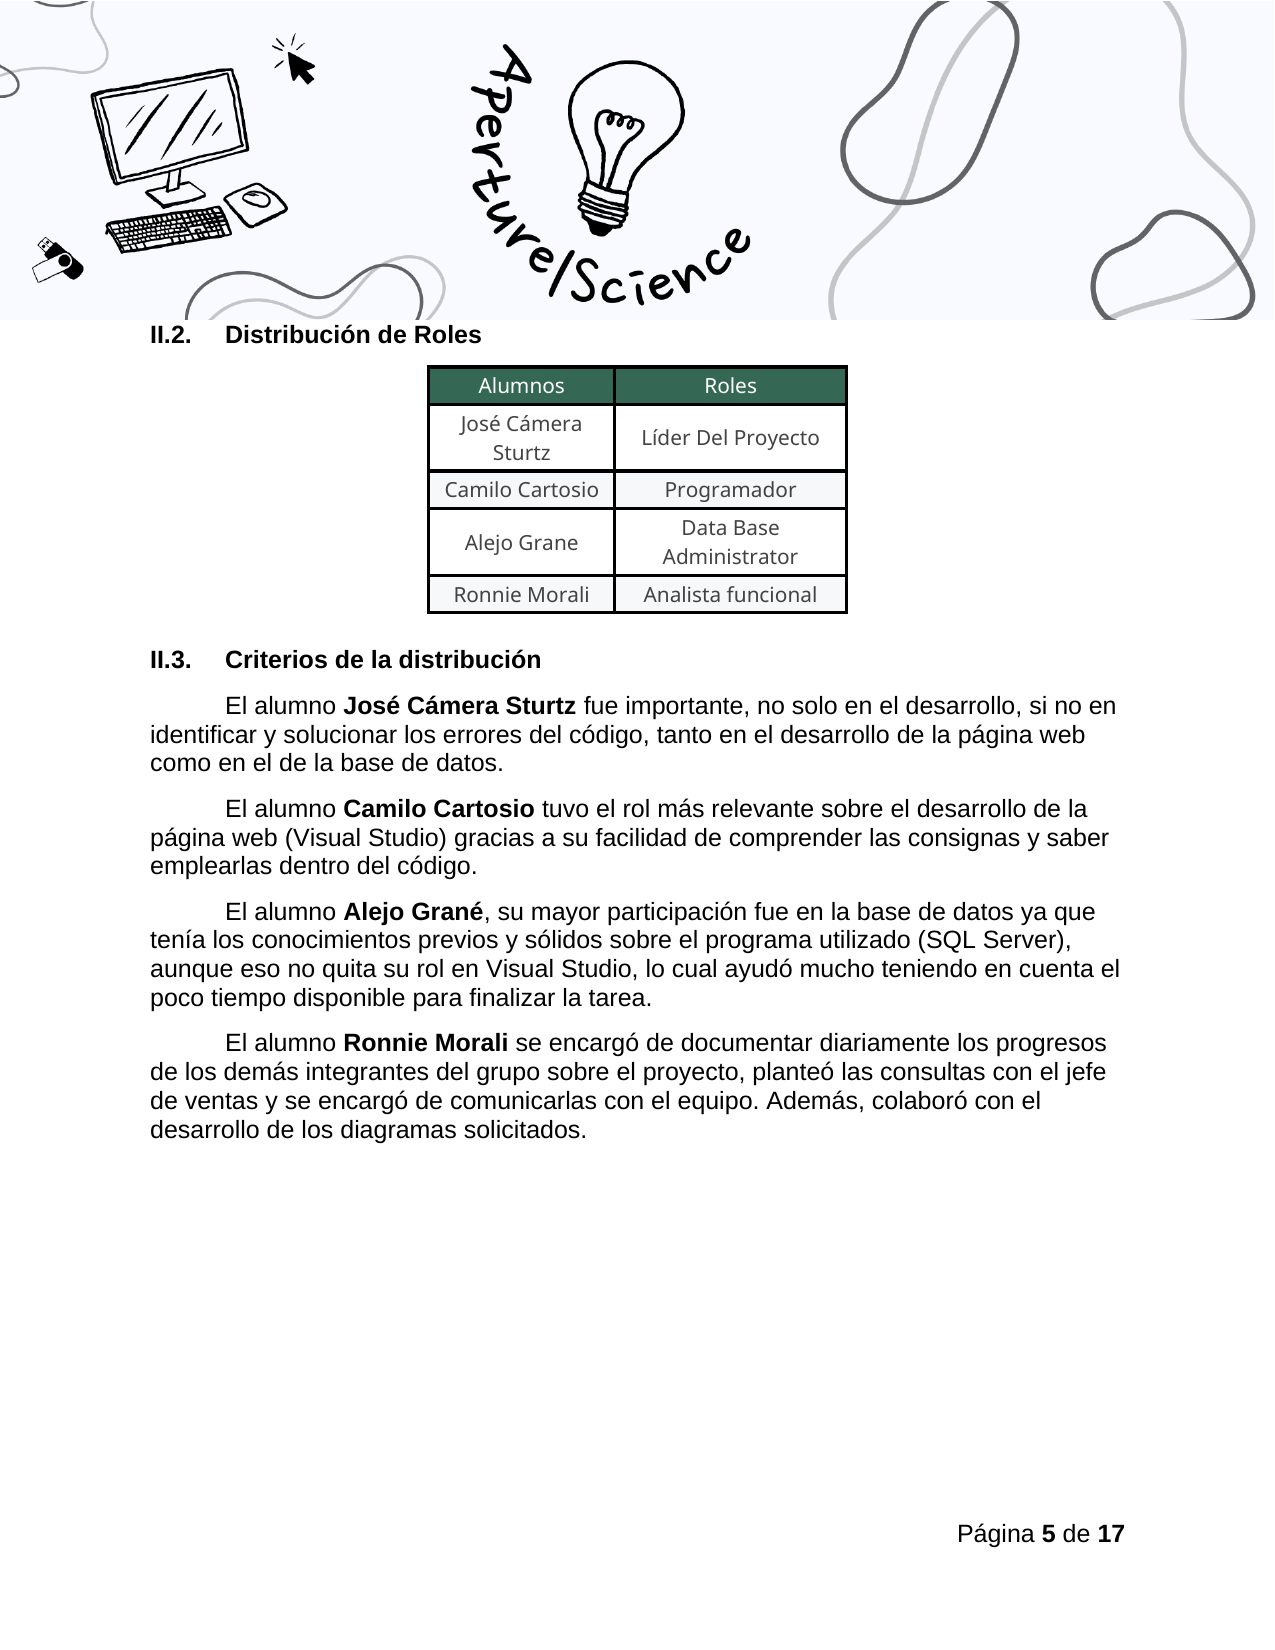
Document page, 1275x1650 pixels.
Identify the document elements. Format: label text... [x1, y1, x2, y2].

table_header Roles [616, 369, 845, 403]
text El alumno José Cámera Sturtz fue importante, no solo en el desarrollo, si no en identificar y solucionar los errores del código, tanto en el desarrollo de la página web como en el de la base de datos. [150, 691, 1125, 777]
table_cell Camilo Cartosio [430, 473, 613, 507]
table_cell José Cámera Sturtz [430, 406, 613, 469]
table_cell Data Base Administrator [616, 510, 845, 573]
table_cell Alejo Grane [430, 510, 613, 573]
subtitle Distribución de Roles [150, 150, 1125, 349]
table_cell Líder Del Proyecto [616, 406, 845, 469]
picture [0, 1, 1274, 320]
table_cell Ronnie Morali [430, 577, 613, 611]
table_cell Programador [616, 473, 845, 507]
table_cell Analista funcional [616, 577, 845, 611]
text El alumno Ronnie Morali se encargó de documentar diariamente los progresos de los demás integrantes del grupo sobre el proyecto, planteó las consultas con el jefe de ventas y se encargó de comunicarlas con el equipo. Además, colaboró con el desarrollo de los diagramas solicitados. [150, 1028, 1125, 1143]
text El alumno Alejo Grané, su mayor participación fue en la base de datos ya que tenía los conocimientos previos y sólidos sobre el programa utilizado (SQL Server), aunque eso no quita su rol en Visual Studio, lo cual ayudó mucho teniendo en cuenta el poco tiempo disponible para finalizar la tarea. [150, 897, 1125, 1012]
text El alumno Camilo Cartosio tuvo el rol más relevante sobre el desarrollo de la página web (Visual Studio) gracias a su facilidad de comprender las consignas y saber emplearlas dentro del código. [150, 794, 1125, 880]
subtitle Criterios de la distribución [150, 645, 1125, 674]
table_header Alumnos [430, 369, 613, 403]
